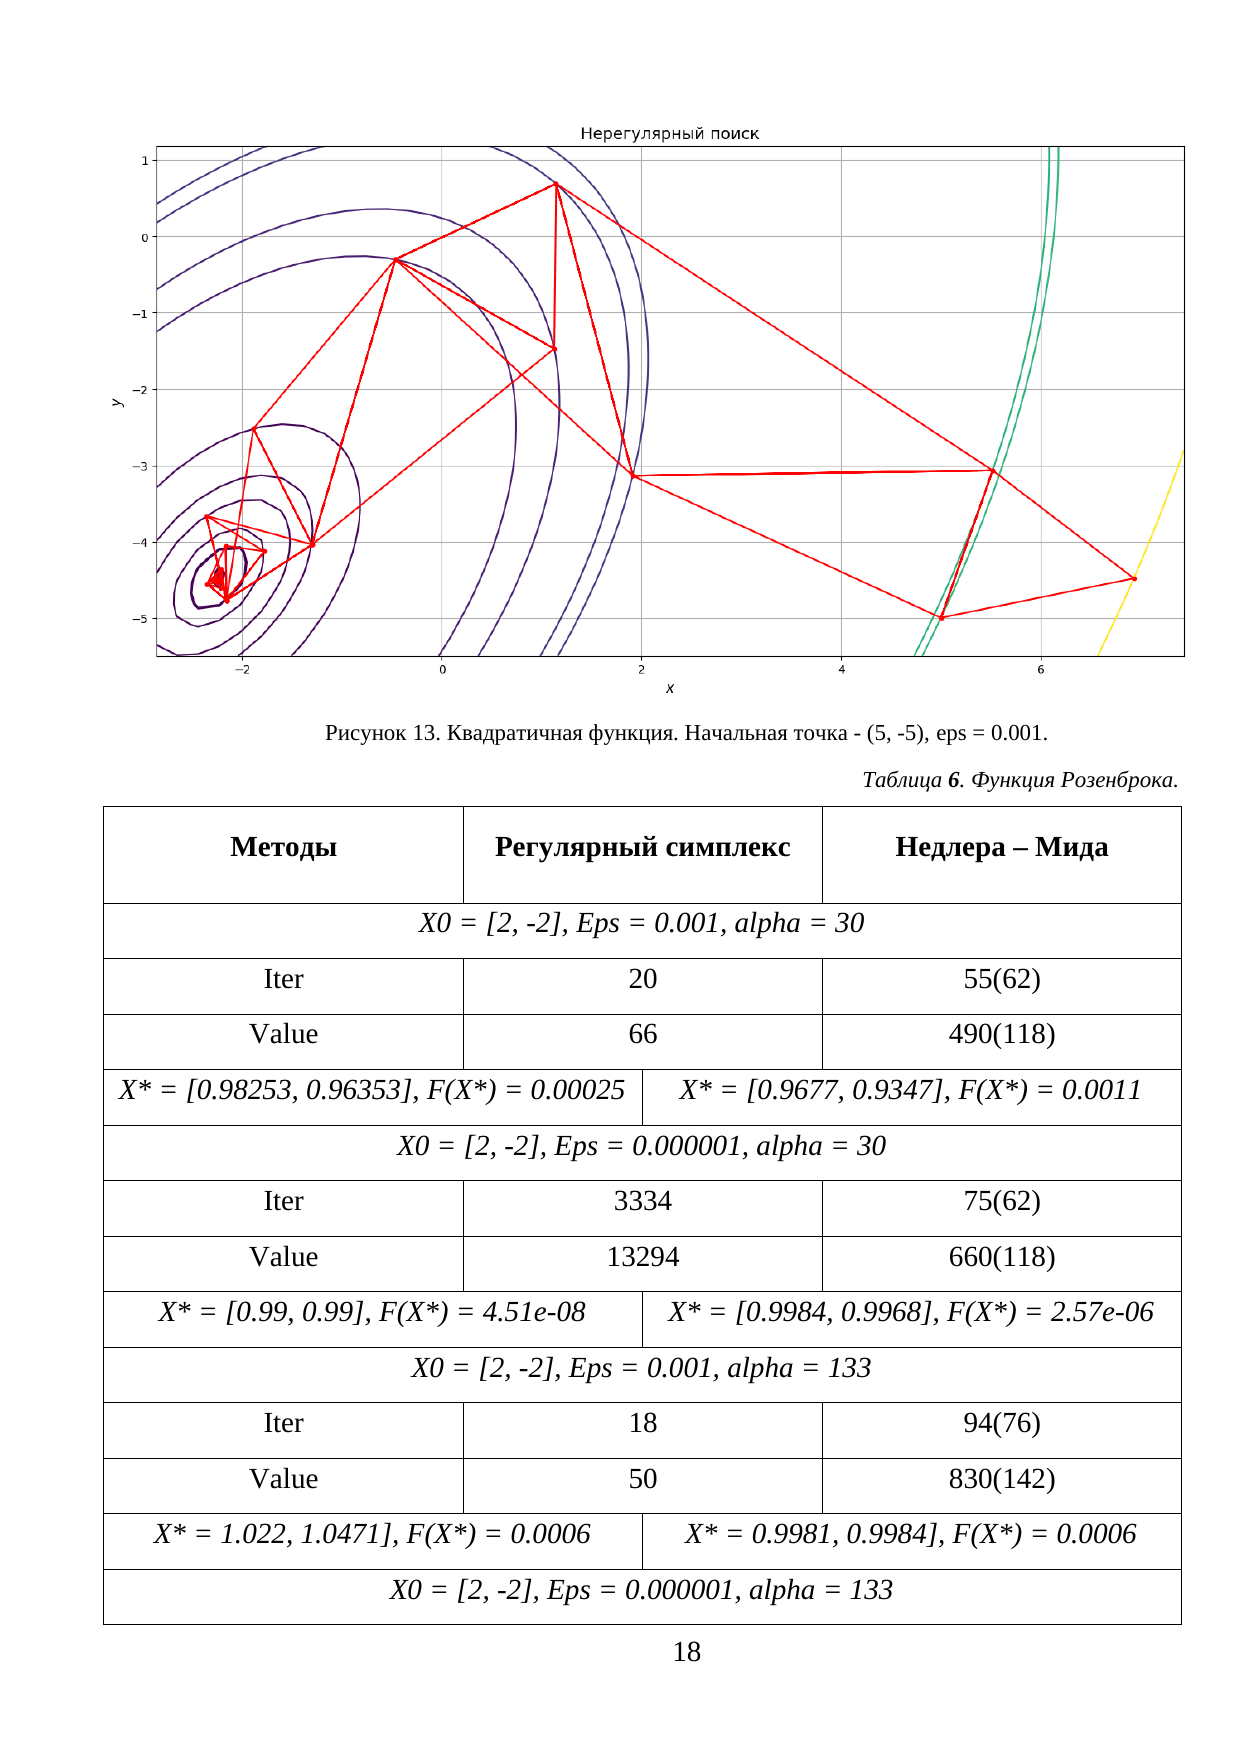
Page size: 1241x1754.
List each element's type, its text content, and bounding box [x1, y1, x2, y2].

table_cell 18 [464, 1403, 822, 1458]
table_cell X* = [0.9677, 0.9347], F(X*) = 0.0011 [643, 1070, 1181, 1124]
table_cell Value [104, 1237, 463, 1291]
text Рисунок 13. Квадратичная функция. Начальная точка - (5, -5), eps = 0.001. [103, 719, 1181, 746]
table_cell X0 = [2, -2], Eps = 0.001, alpha = 133 [104, 1348, 1181, 1402]
table_cell X0 = [2, -2], Eps = 0.001, alpha = 30 [104, 904, 1181, 958]
table_cell 20 [464, 959, 822, 1013]
table_cell X* = 0.9981, 0.9984], F(X*) = 0.0006 [643, 1514, 1181, 1569]
table_cell X0 = [2, -2], Eps = 0.000001, alpha = 30 [104, 1126, 1181, 1180]
table_cell 830(142) [823, 1459, 1181, 1513]
table_cell 55(62) [823, 959, 1181, 1013]
table_cell Iter [104, 1403, 463, 1458]
table_header Недлера – Мида [823, 807, 1181, 902]
table_cell 660(118) [823, 1237, 1181, 1291]
table_header Регулярный симплекс [464, 807, 822, 902]
table_cell 66 [464, 1015, 822, 1069]
table_cell 13294 [464, 1237, 822, 1291]
table_cell X* = [0.99, 0.99], F(X*) = 4.51e-08 [104, 1292, 642, 1347]
table_cell Value [104, 1459, 463, 1513]
table_cell Iter [104, 1181, 463, 1236]
table_cell X* = [0.9984, 0.9968], F(X*) = 2.57e-06 [643, 1292, 1181, 1347]
table_cell X0 = [2, -2], Eps = 0.000001, alpha = 133 [104, 1570, 1181, 1624]
table_cell 50 [464, 1459, 822, 1513]
table_cell Value [104, 1015, 463, 1069]
table_cell 3334 [464, 1181, 822, 1236]
table_header Методы [104, 807, 463, 902]
table_cell 490(118) [823, 1015, 1181, 1069]
table_cell X* = [0.98253, 0.96353], F(X*) = 0.00025 [104, 1070, 642, 1124]
table_cell 94(76) [823, 1403, 1181, 1458]
table_cell X* = 1.022, 1.0471], F(X*) = 0.0006 [104, 1514, 642, 1569]
table_cell Iter [104, 959, 463, 1013]
table_cell 75(62) [823, 1181, 1181, 1236]
picture [103, 118, 1191, 703]
